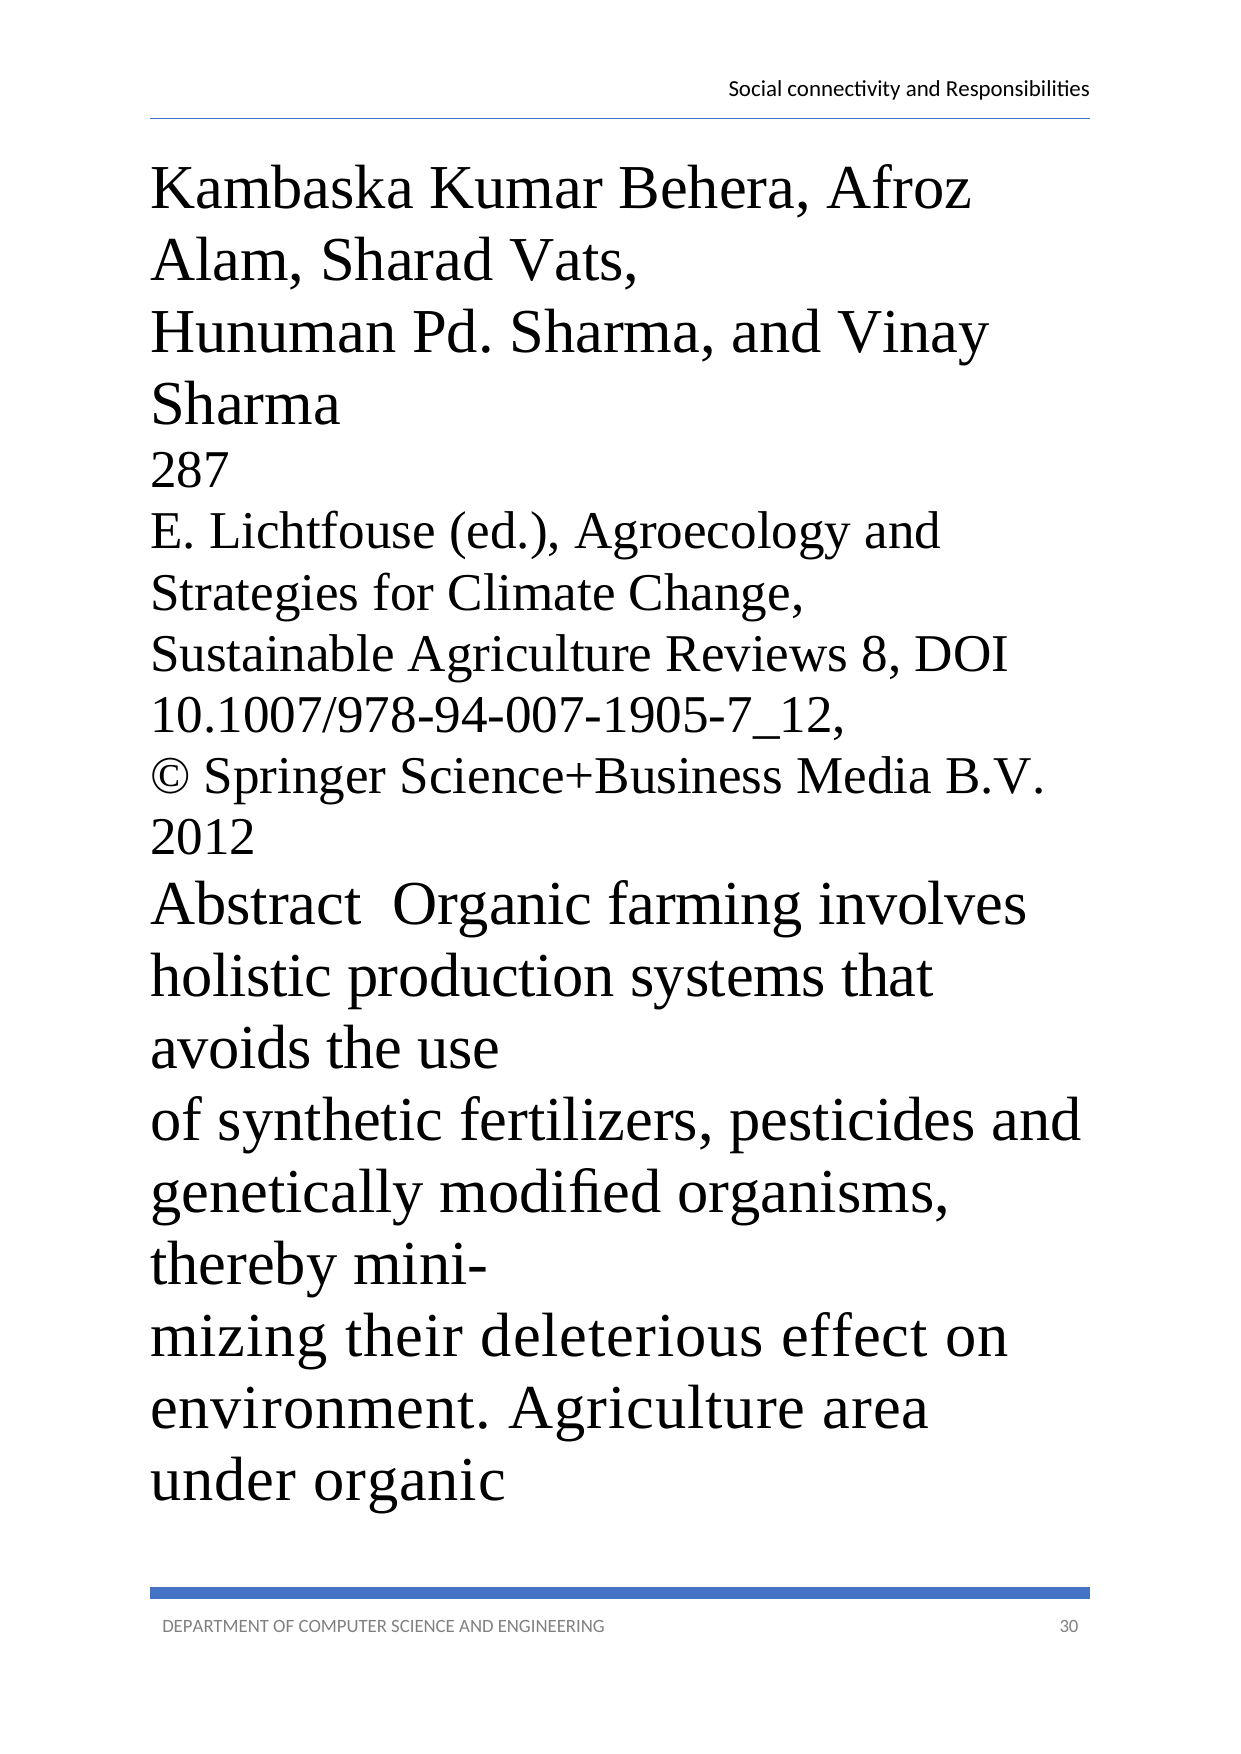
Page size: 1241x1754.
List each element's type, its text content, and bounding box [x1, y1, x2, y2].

text E. Lichtfouse (ed.), Agroecology and Strategies for Climate Change, [150, 499, 1090, 621]
text © Springer Science+Business Media B.V. 2012 [150, 744, 1090, 866]
text 287 [150, 438, 1090, 499]
text Kambaska Kumar Behera, Afroz Alam, Sharad Vats, [150, 150, 1090, 294]
text mizing their deleterious effect on environment. Agriculture area under organic [150, 1298, 1090, 1514]
text of synthetic fertilizers, pesticides and genetically modiﬁed organisms, thereby mini- [150, 1082, 1090, 1298]
text Sustainable Agriculture Reviews 8, DOI 10.1007/978-94-007-1905-7_12, [150, 621, 1090, 744]
text Hunuman Pd. Sharma, and Vinay Sharma [150, 294, 1090, 438]
text Abstract Organic farming involves holistic production systems that avoids the use [150, 866, 1090, 1082]
